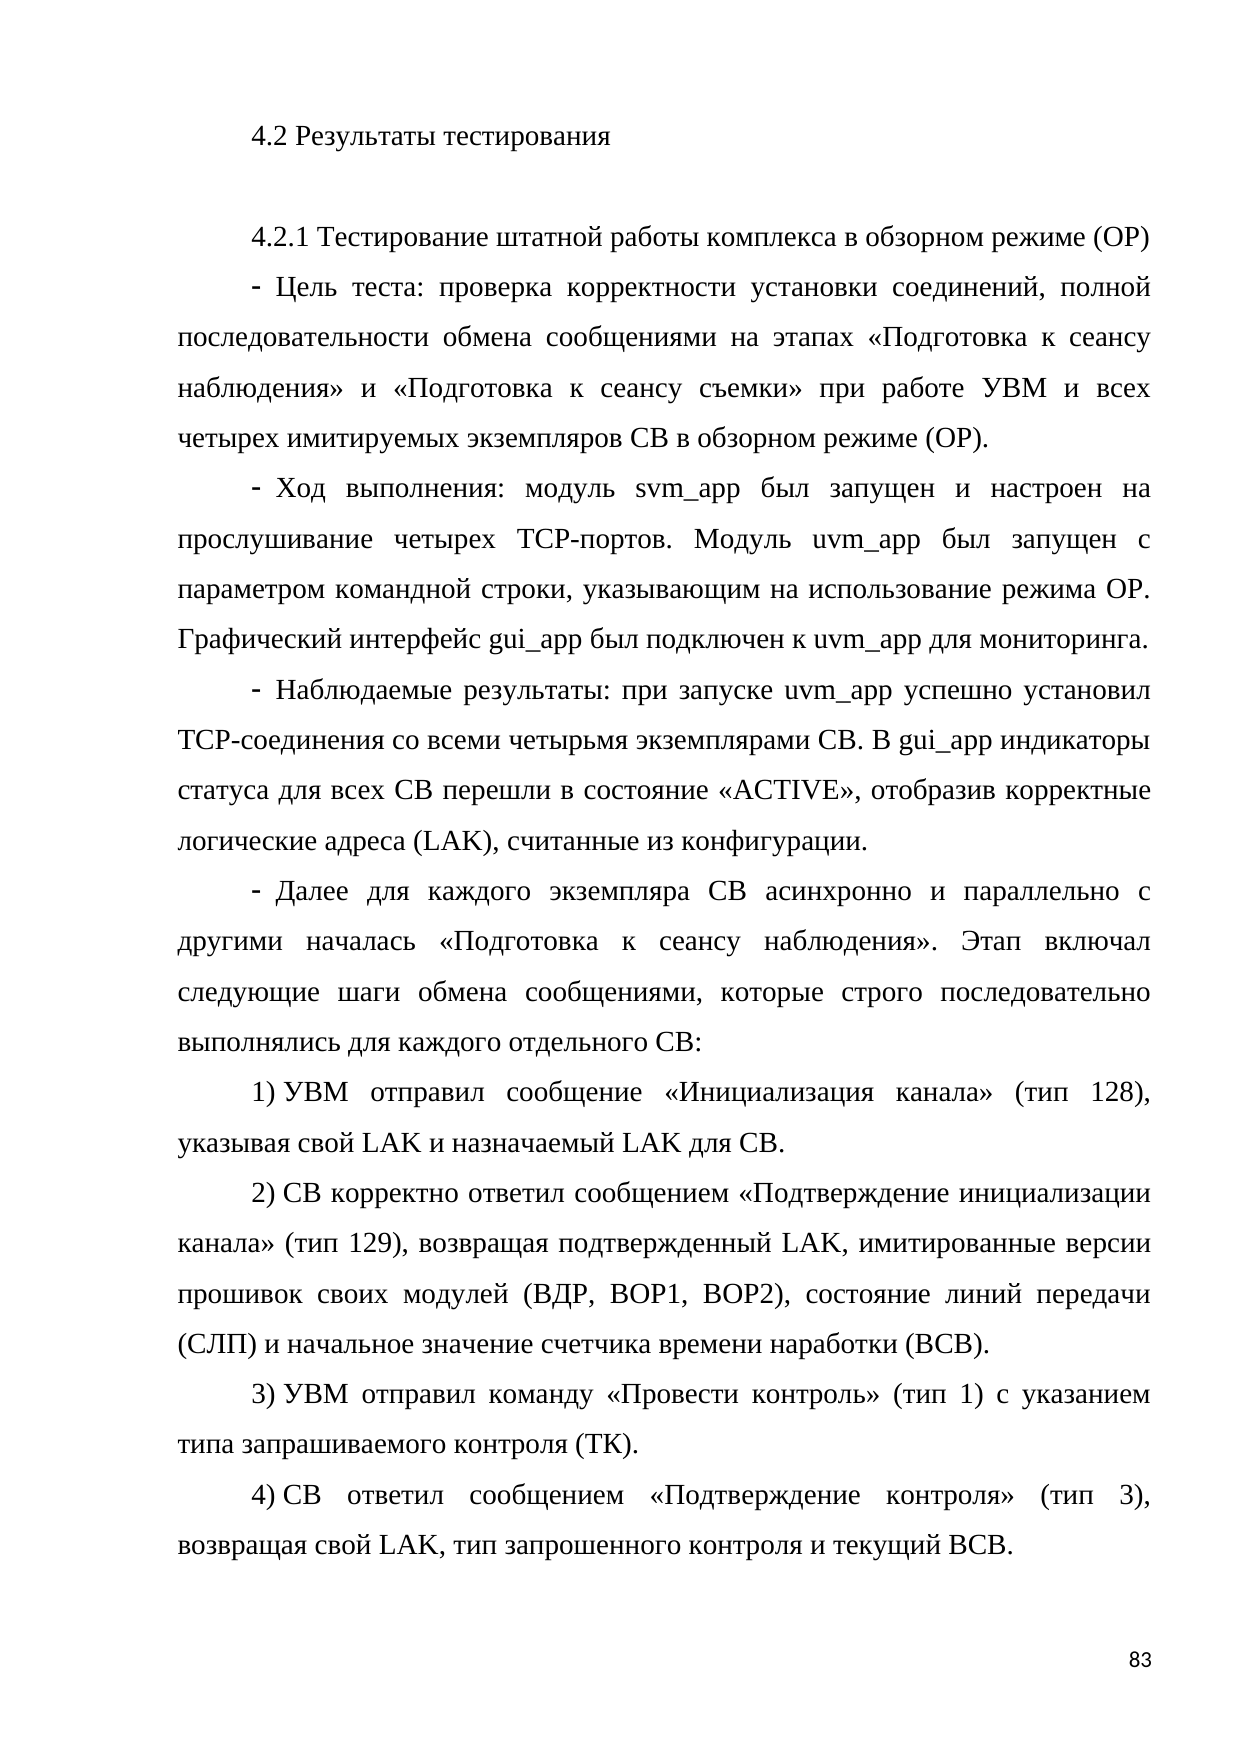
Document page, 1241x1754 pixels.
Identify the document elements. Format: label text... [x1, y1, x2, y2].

text Ход выполнения: модуль svm_app был запущен и настроен на прослушивание четырех TCP-портов. Модуль uvm_app был запущен с параметром командной строки, указывающим на использование режима ОР. Графический интерфейс gui_app был подключен к uvm_app для мониторинга. [177, 470, 1152, 655]
text СВ корректно ответил сообщением «Подтверждение инициализации канала» (тип 129), возвращая подтвержденный LAK, имитированные версии прошивок своих модулей (ВДР, ВОР1, ВОР2), состояние линий передачи (СЛП) и начальное значение счетчика времени наработки (ВСВ). [177, 1175, 1152, 1359]
text Цель теста: проверка корректности установки соединений, полной последовательности обмена сообщениями на этапах «Подготовка к сеансу наблюдения» и «Подготовка к сеансу съемки» при работе УВМ и всех четырех имитируемых экземпляров СВ в обзорном режиме (ОР). [177, 269, 1152, 454]
text Далее для каждого экземпляра СВ асинхронно и параллельно с другими началась «Подготовка к сеансу наблюдения». Этап включал следующие шаги обмена сообщениями, которые строго последовательно выполнялись для каждого отдельного СВ: [177, 873, 1152, 1058]
text СВ ответил сообщением «Подтверждение контроля» (тип 3), возвращая свой LAK, тип запрошенного контроля и текущий ВСВ. [177, 1477, 1152, 1561]
text Наблюдаемые результаты: при запуске uvm_app успешно установил TCP-соединения со всеми четырьмя экземплярами СВ. В gui_app индикаторы статуса для всех СВ перешли в состояние «ACTIVE», отобразив корректные логические адреса (LAK), считанные из конфигурации. [177, 672, 1152, 856]
text УВМ отправил команду «Провести контроль» (тип 1) с указанием типа запрашиваемого контроля (ТК). [177, 1376, 1152, 1460]
list УВМ отправил сообщение «Инициализация канала» (тип 128), указывая свой LAK и назначаемый LAK для СВ. [177, 1074, 1152, 1158]
text Результаты тестирования [177, 118, 1152, 152]
text Тестирование штатной работы комплекса в обзорном режиме (ОР) [177, 219, 1152, 252]
